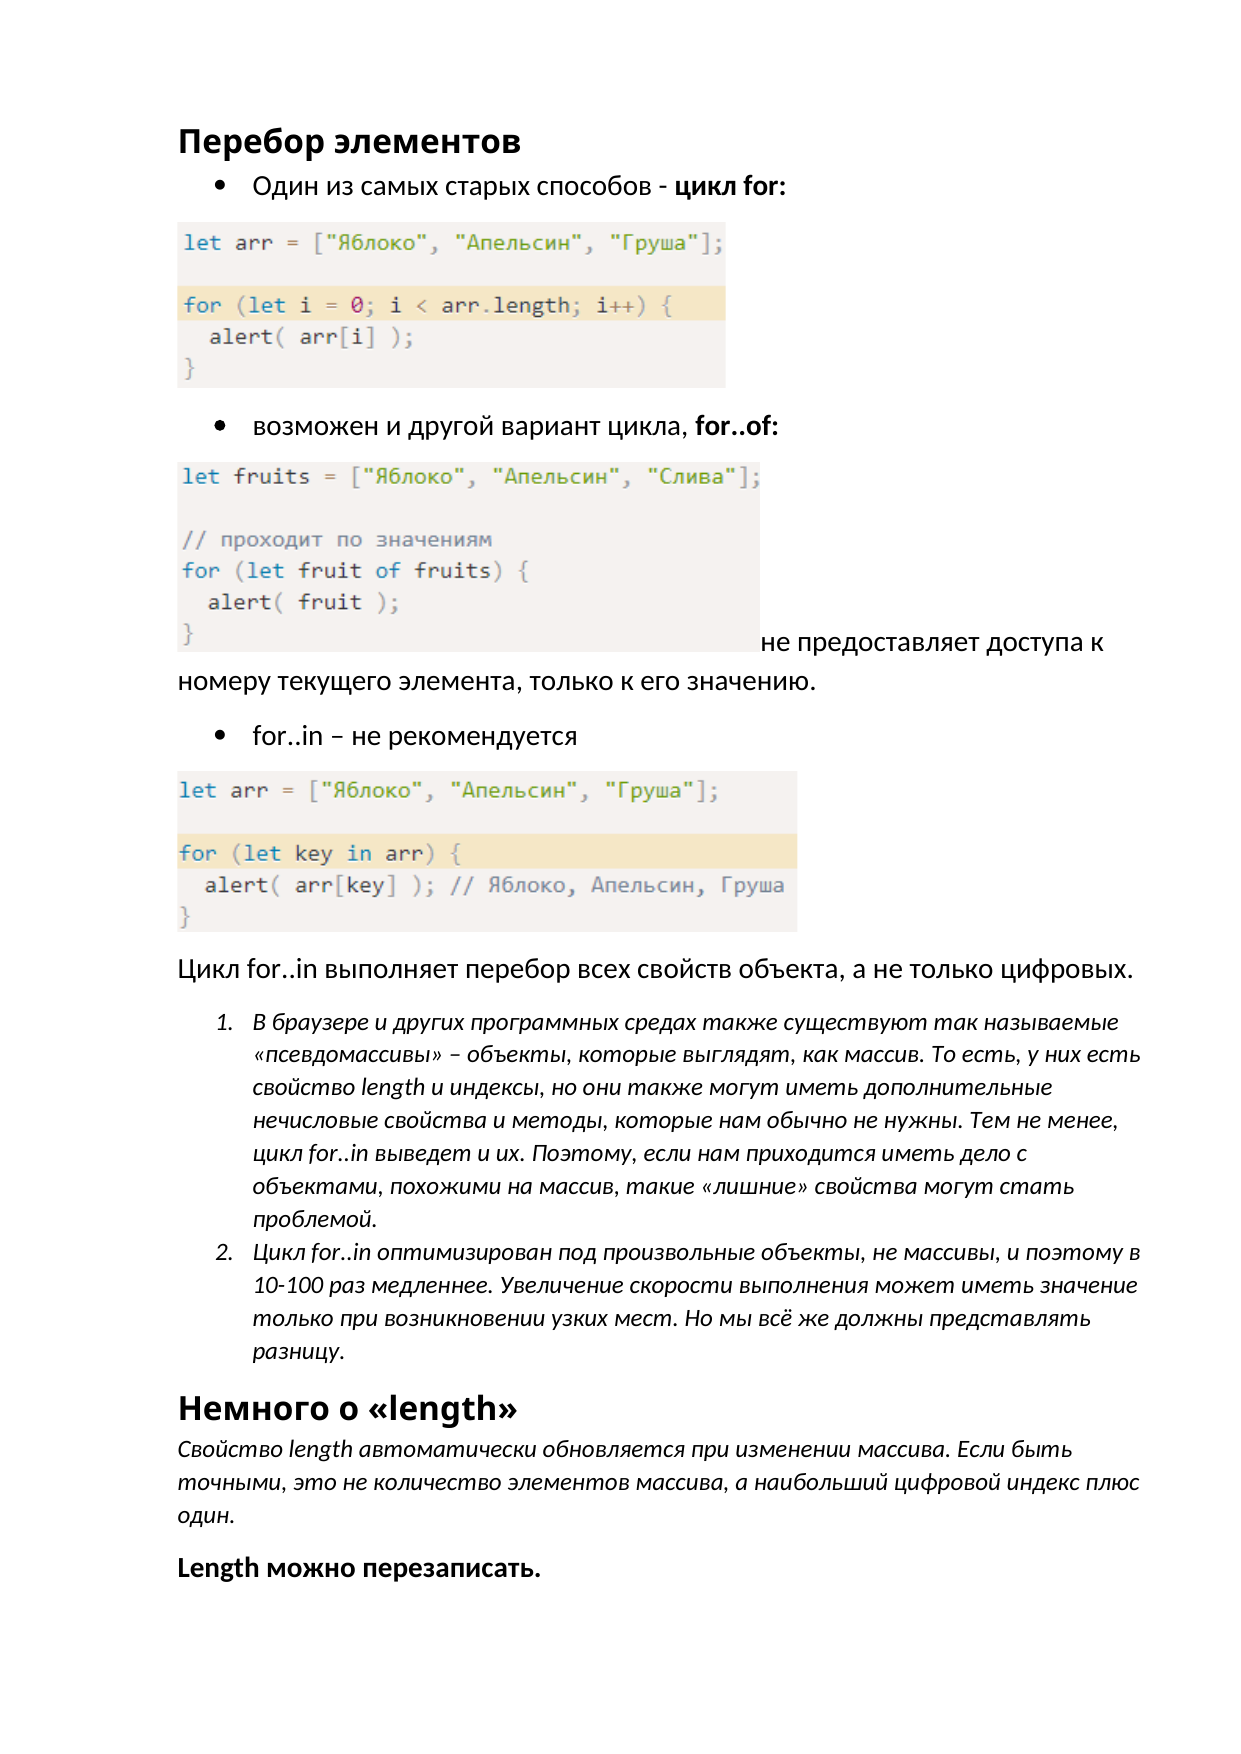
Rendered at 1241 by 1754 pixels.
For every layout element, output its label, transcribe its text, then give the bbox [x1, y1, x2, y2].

picture [177, 222, 726, 388]
list Цикл for..in оптимизирован под произвольные объекты, не массивы, и поэтому в 10-100 раз медленнее. Увеличение скорости выполнения может иметь значение только при возникновении узких мест. Но мы всё же должны представлять разницу. [215, 1236, 1152, 1365]
picture [177, 462, 760, 652]
text Цикл for..in выполняет перебор всех свойств объекта, а не только цифровых. [177, 951, 1152, 986]
subtitle Перебор элементов [177, 118, 1152, 163]
list В браузере и других программных средах также существуют так называемые «псевдомассивы» – объекты, которые выглядят, как массив. То есть, у них есть свойство length и индексы, но они также могут иметь дополнительные нечисловые свойства и методы, которые нам обычно не нужны. Тем не менее, цикл for..in выведет и их. Поэтому, если нам приходится иметь дело с объектами, похожими на массив, такие «лишние» свойства могут стать проблемой. [215, 1006, 1152, 1234]
picture [177, 771, 798, 932]
list Один из самых старых способов - цикл for: [215, 167, 1152, 203]
list for..in – не рекомендуется [215, 717, 1152, 752]
list возможен и другой вариант цикла, for..of: [215, 407, 1152, 443]
subtitle Немного о «length» [177, 1384, 1152, 1430]
text Length можно перезаписать. [177, 1549, 1152, 1584]
text Свойство length автоматически обновляется при изменении массива. Если быть точными, это не количество элементов массива, а наибольший цифровой индекс плюс один. [177, 1433, 1152, 1530]
